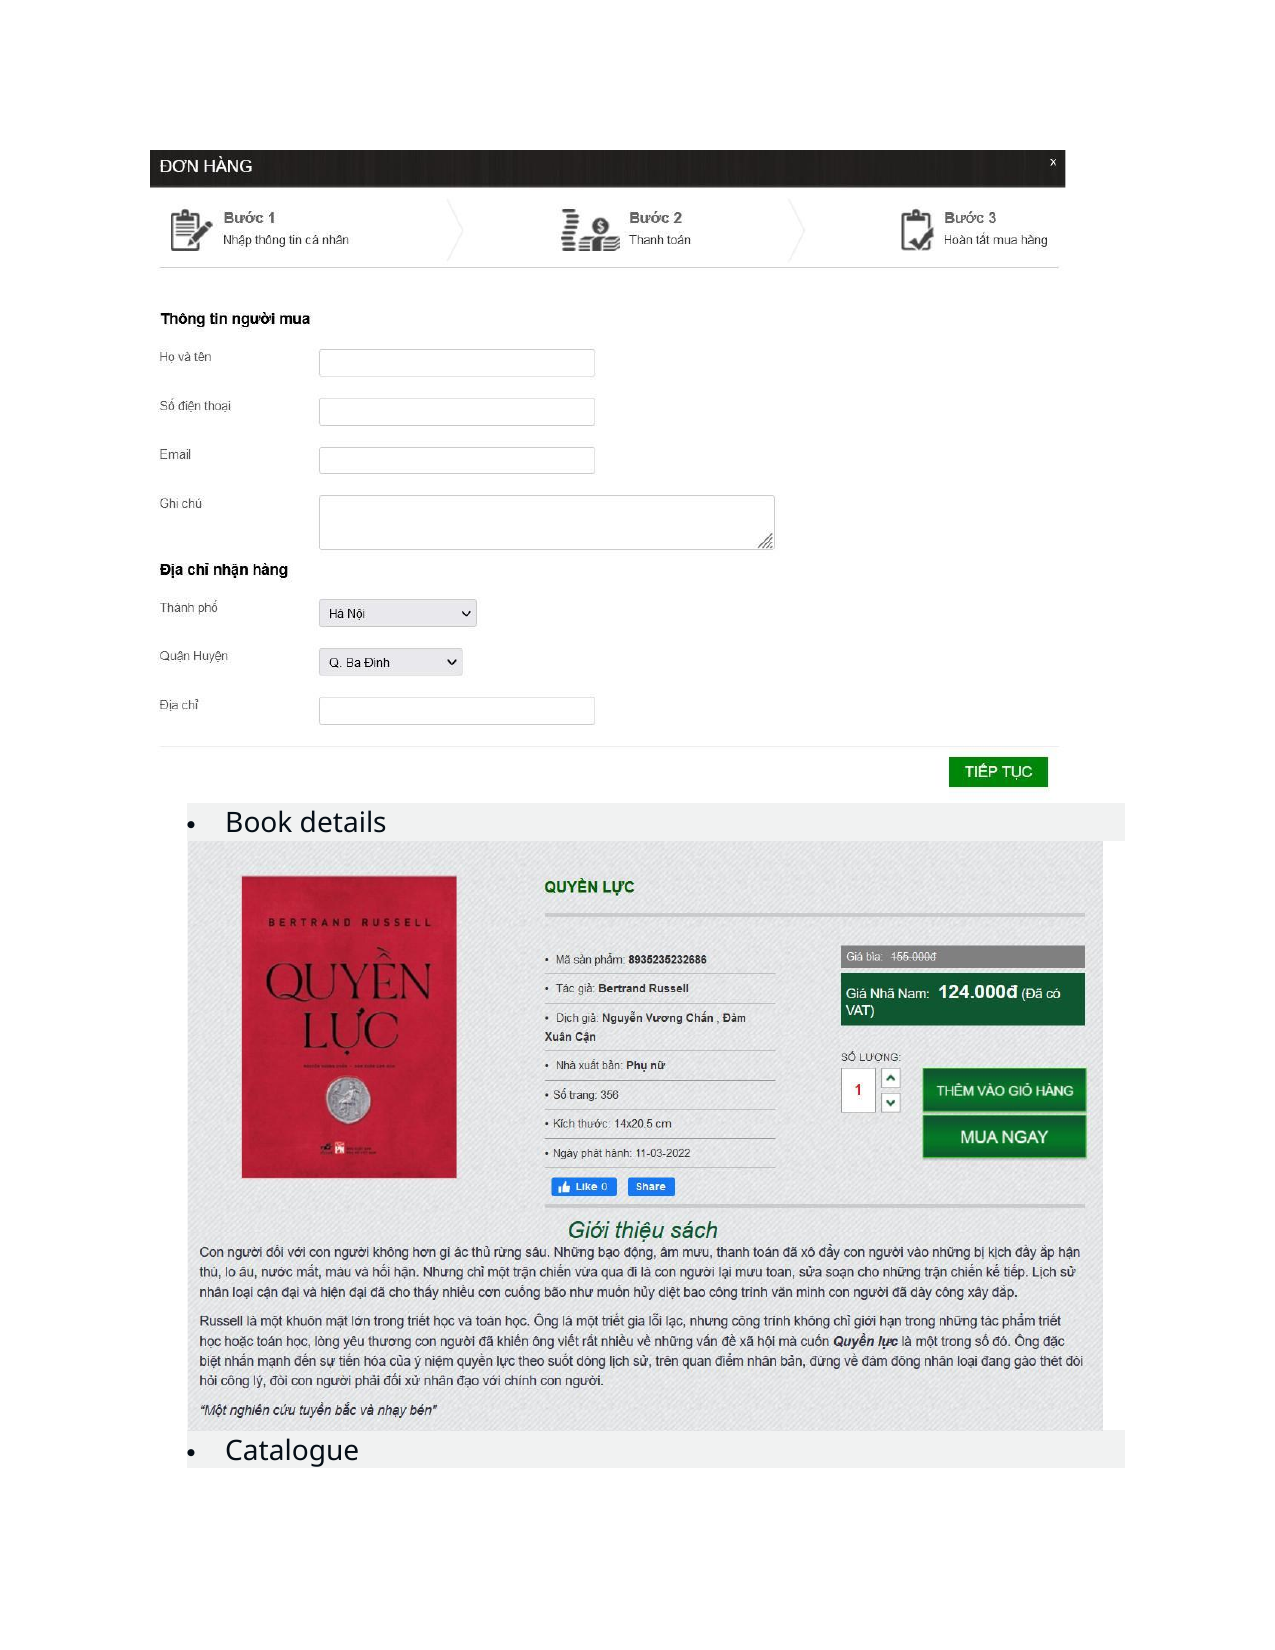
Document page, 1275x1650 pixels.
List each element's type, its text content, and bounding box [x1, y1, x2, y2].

list Book details [187, 803, 1125, 841]
picture [150, 150, 1066, 803]
picture [187, 841, 1103, 1431]
list Catalogue [187, 1430, 1125, 1468]
